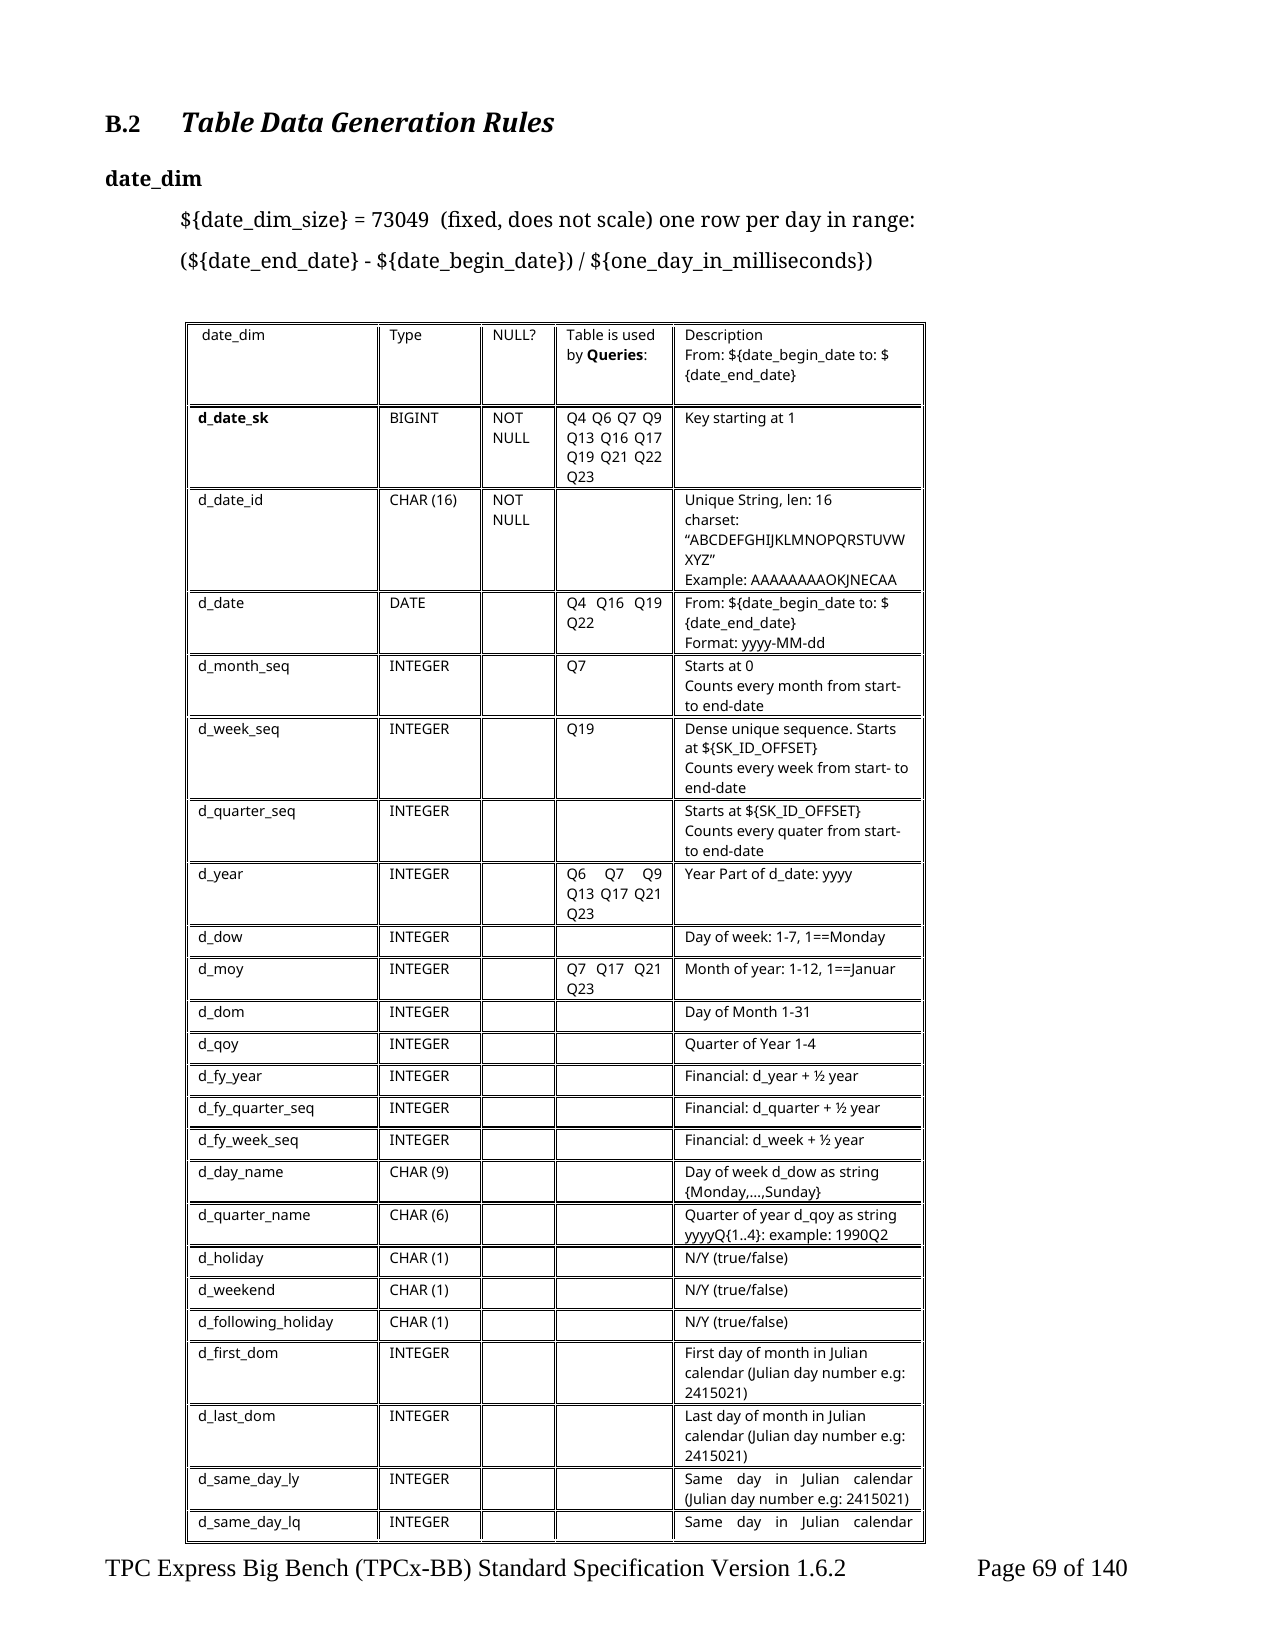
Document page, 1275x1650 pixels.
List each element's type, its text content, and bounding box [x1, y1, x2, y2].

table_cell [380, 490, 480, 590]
title Table Data Generation Rules [105, 105, 1170, 139]
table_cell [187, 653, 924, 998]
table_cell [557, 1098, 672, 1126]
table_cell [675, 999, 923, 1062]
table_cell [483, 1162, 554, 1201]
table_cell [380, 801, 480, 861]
text ${date_dim_size} = 73049 (fixed, does not scale) one row per day in range: [180, 205, 1170, 233]
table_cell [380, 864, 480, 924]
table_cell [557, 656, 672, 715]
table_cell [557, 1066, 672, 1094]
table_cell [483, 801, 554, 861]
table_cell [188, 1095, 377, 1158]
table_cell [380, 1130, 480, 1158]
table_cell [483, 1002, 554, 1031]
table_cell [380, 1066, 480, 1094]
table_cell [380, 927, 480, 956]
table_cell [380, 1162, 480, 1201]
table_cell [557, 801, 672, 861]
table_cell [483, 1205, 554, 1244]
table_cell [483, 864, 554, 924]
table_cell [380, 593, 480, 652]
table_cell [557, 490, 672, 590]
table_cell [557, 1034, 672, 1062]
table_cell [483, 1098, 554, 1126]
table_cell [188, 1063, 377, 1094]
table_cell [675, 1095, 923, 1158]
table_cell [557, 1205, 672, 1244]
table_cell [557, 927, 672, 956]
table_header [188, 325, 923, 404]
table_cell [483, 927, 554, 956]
text date_dim [105, 164, 1170, 193]
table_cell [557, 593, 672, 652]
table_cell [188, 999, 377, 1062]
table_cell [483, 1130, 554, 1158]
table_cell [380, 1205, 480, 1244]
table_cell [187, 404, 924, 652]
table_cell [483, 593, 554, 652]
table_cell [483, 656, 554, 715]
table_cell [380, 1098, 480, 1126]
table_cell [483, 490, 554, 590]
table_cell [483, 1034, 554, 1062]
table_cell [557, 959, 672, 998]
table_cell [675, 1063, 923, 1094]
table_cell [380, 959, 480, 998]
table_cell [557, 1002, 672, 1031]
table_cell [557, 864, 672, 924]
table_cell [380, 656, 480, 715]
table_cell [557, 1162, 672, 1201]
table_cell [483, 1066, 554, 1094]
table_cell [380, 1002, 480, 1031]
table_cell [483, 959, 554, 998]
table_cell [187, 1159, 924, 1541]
text (${date_end_date} - ${date_begin_date}) / ${one_day_in_milliseconds}) [180, 246, 1170, 274]
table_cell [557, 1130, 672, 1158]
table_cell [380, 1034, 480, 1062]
